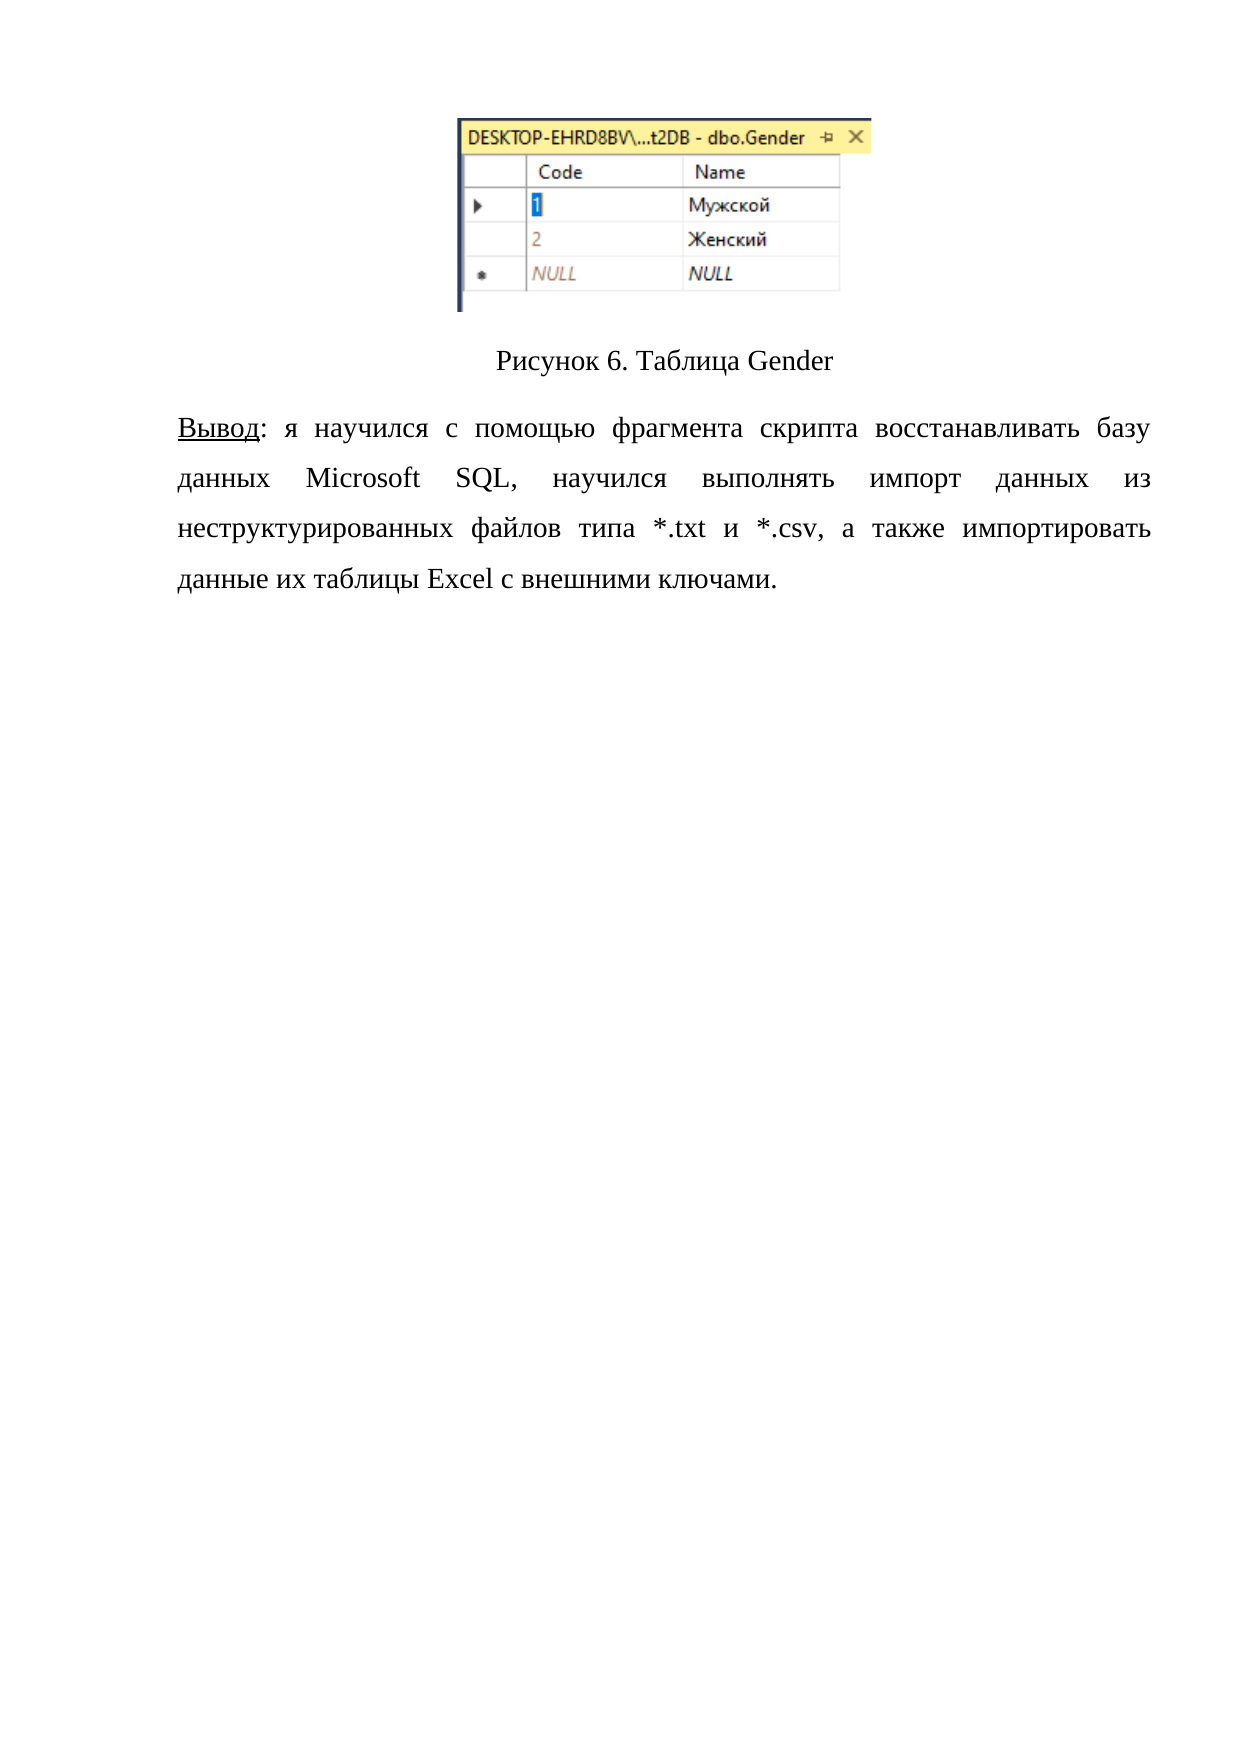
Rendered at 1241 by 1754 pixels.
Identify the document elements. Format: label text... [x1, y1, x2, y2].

text Вывод: я научился с помощью фрагмента скрипта восстанавливать базу данных Microsoft SQL, научился выполнять импорт данных из неструктурированных файлов типа *.txt и *.csv, а также импортировать данные их таблицы Excel с внешними ключами. [177, 410, 1152, 594]
picture [457, 118, 872, 312]
text Рисунок 6. Таблица Gender [177, 343, 1152, 376]
